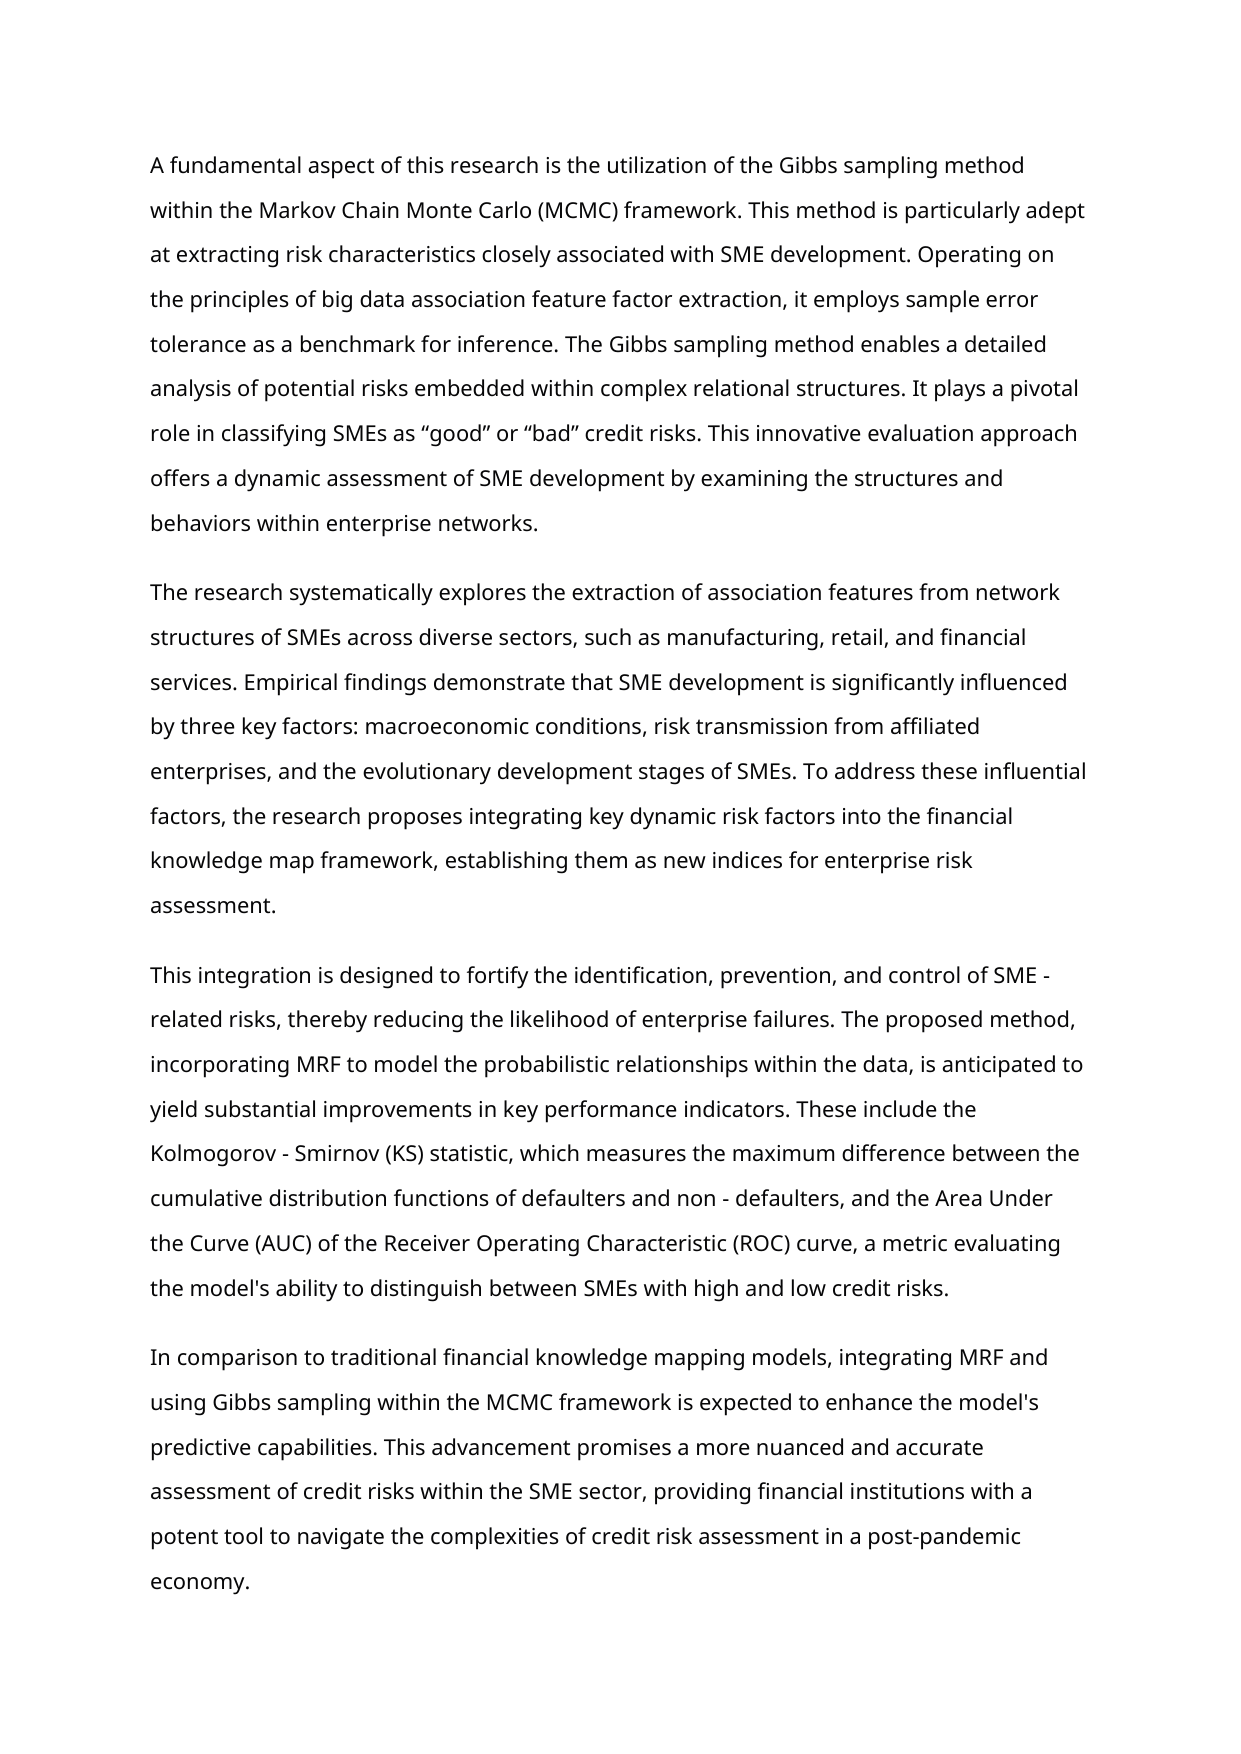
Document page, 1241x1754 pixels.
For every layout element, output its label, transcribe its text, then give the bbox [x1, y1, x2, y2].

text The research systematically explores the extraction of association features from network structures of SMEs across diverse sectors, such as manufacturing, retail, and financial services. Empirical findings demonstrate that SME development is significantly influenced by three key factors: macroeconomic conditions, risk transmission from affiliated enterprises, and the evolutionary development stages of SMEs. To address these influential factors, the research proposes integrating key dynamic risk factors into the financial knowledge map framework, establishing them as new indices for enterprise risk assessment. [150, 577, 1090, 920]
text This integration is designed to fortify the identification, prevention, and control of SME - related risks, thereby reducing the likelihood of enterprise failures. The proposed method, incorporating MRF to model the probabilistic relationships within the data, is anticipated to yield substantial improvements in key performance indicators. These include the Kolmogorov - Smirnov (KS) statistic, which measures the maximum difference between the cumulative distribution functions of defaulters and non - defaulters, and the Area Under the Curve (AUC) of the Receiver Operating Characteristic (ROC) curve, a metric evaluating the model's ability to distinguish between SMEs with high and low credit risks. [150, 960, 1090, 1302]
text A fundamental aspect of this research is the utilization of the Gibbs sampling method within the Markov Chain Monte Carlo (MCMC) framework. This method is particularly adept at extracting risk characteristics closely associated with SME development. Operating on the principles of big data association feature factor extraction, it employs sample error tolerance as a benchmark for inference. The Gibbs sampling method enables a detailed analysis of potential risks embedded within complex relational structures. It plays a pivotal role in classifying SMEs as “good” or “bad” credit risks. This innovative evaluation approach offers a dynamic assessment of SME development by examining the structures and behaviors within enterprise networks. [150, 150, 1090, 537]
text In comparison to traditional financial knowledge mapping models, integrating MRF and using Gibbs sampling within the MCMC framework is expected to enhance the model's predictive capabilities. This advancement promises a more nuanced and accurate assessment of credit risks within the SME sector, providing financial institutions with a potent tool to navigate the complexities of credit risk assessment in a post-pandemic economy. [150, 1342, 1090, 1595]
